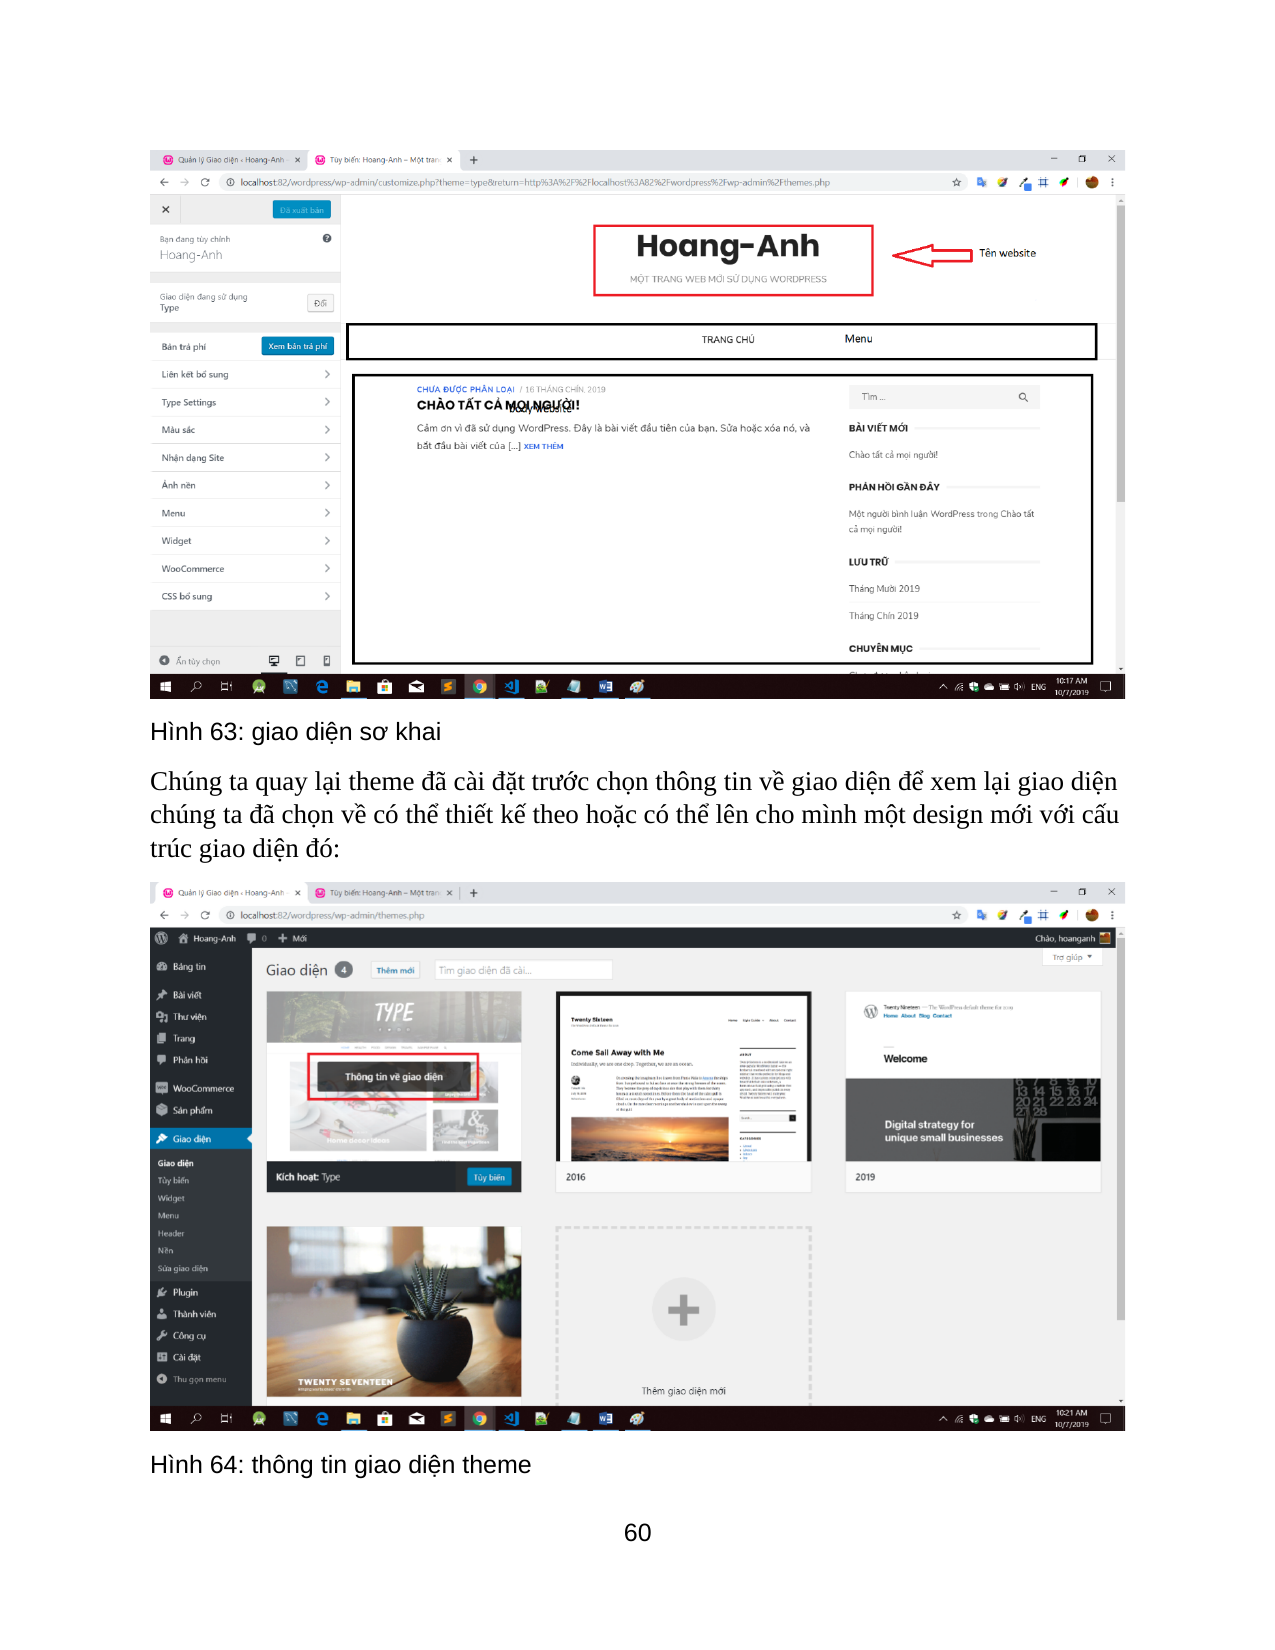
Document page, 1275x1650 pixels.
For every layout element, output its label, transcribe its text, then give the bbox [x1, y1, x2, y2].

text Hình 64: thông tin giao diện theme [150, 1450, 1125, 1478]
text Chúng ta quay lại theme đã cài đặt trước chọn thông tin về giao diện để xem lại giao diện chúng ta đã chọn về có thể thiết kế theo hoặc có thể lên cho mình một design mới với cấu trúc giao diện đó: [150, 765, 1125, 863]
text Hình 63: giao diện sơ khai [150, 717, 1125, 746]
picture [150, 150, 1125, 699]
picture [198, 1136, 207, 1142]
picture [150, 882, 1125, 1431]
picture [157, 1134, 166, 1143]
